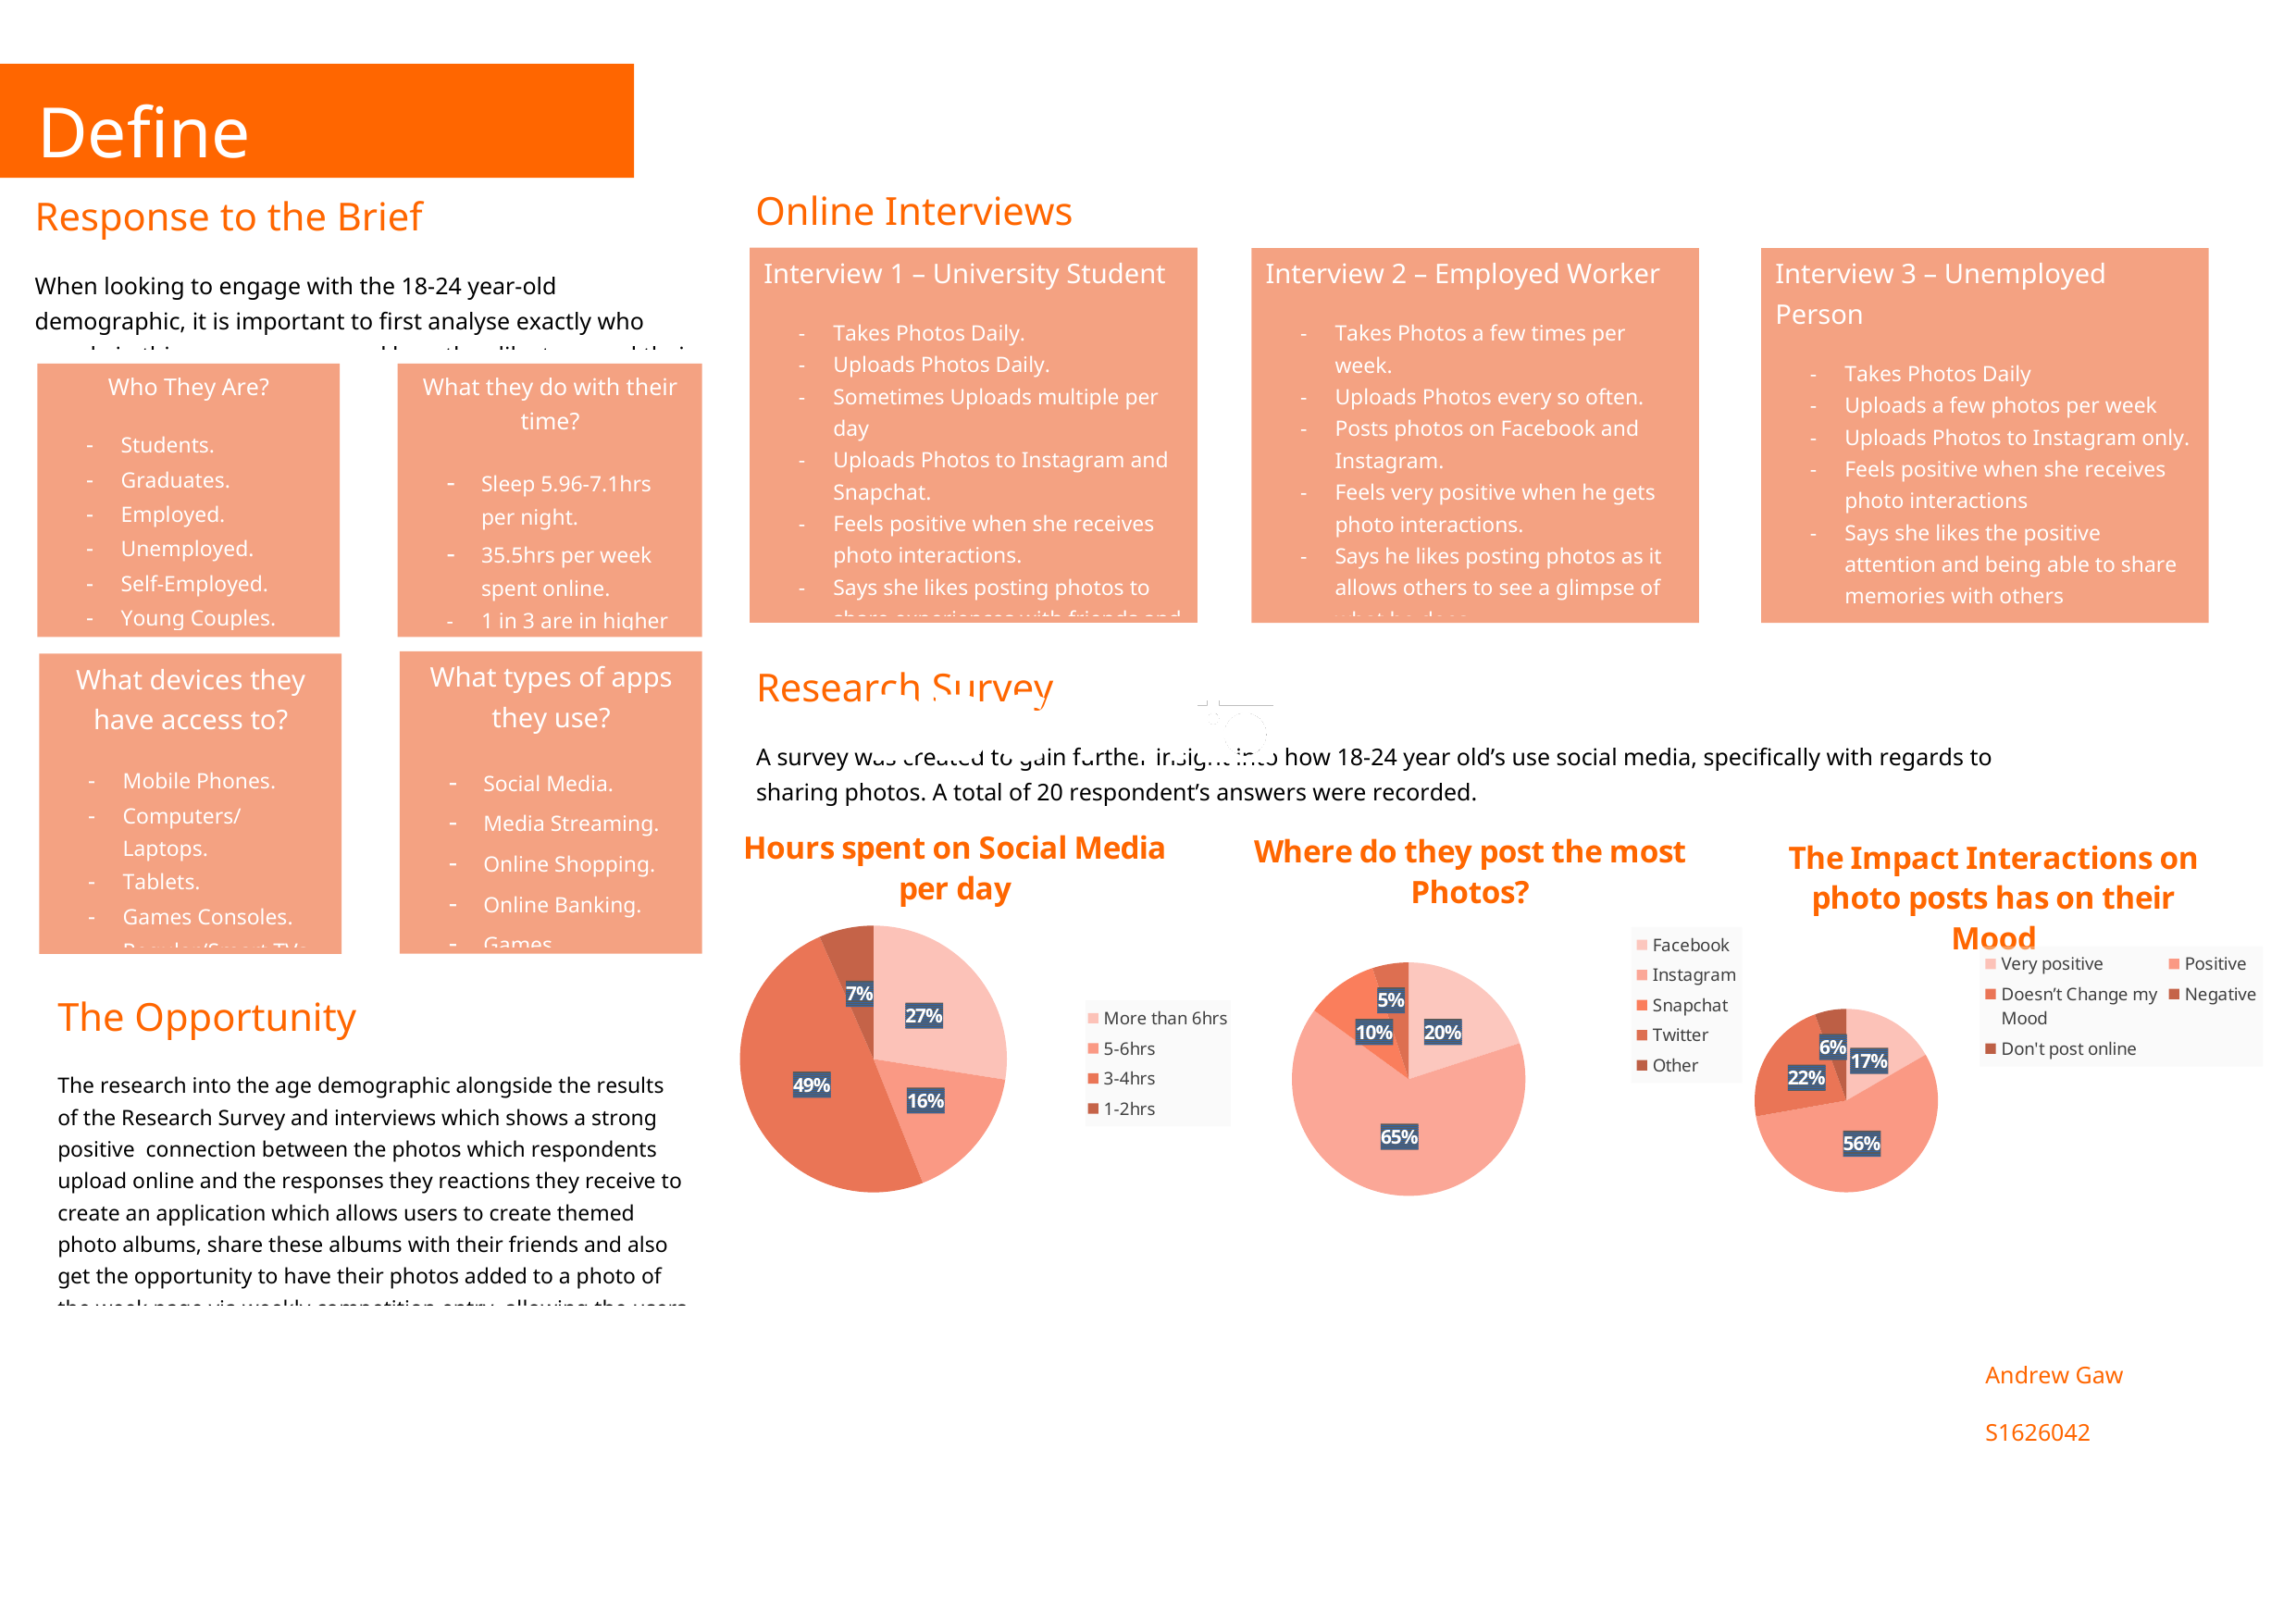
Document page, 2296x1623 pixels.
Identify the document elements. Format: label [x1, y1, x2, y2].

picture [1198, 700, 1273, 762]
